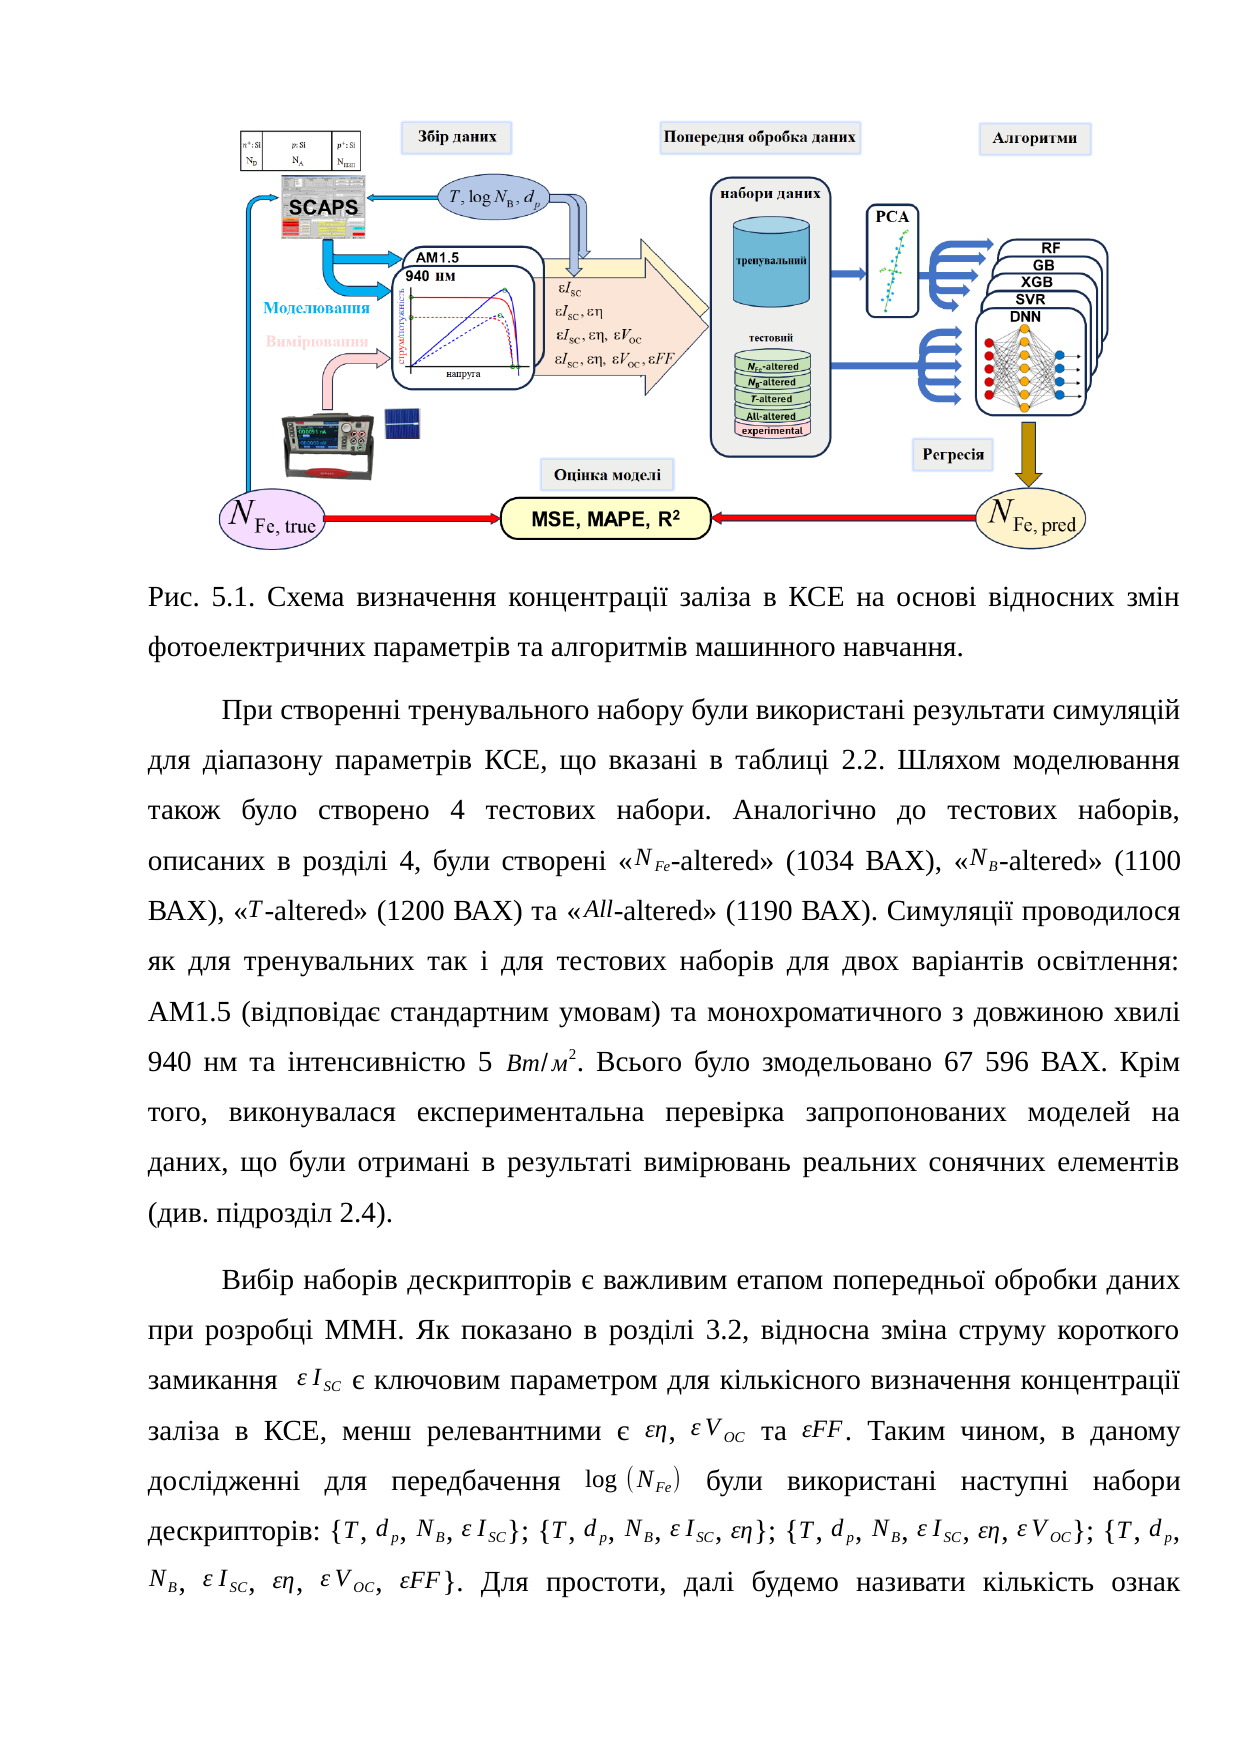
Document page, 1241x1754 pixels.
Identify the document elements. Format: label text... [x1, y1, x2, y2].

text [148, 1262, 1181, 1597]
text Рис. 5.1. Схема визначення концентрації заліза в КСЕ на основі відносних змін фотоелектричних параметрів та алгоритмів машинного навчання. [148, 579, 1181, 662]
picture [218, 118, 1111, 550]
text При створенні тренувального набору були використані результати симуляцій для діапазону параметрів КСЕ, що вказані в таблиці 2.2. Шляхом моделювання також було створено 4 тестових набори. Аналогічно до тестових наборів, описаних в розділі 4, були створені «-altered» (1034 ВАХ), «-altered» (1100 ВАХ), «-altered» (1200 ВАХ) та «-altered» (1190 ВАХ). Симуляції проводилося як для тренувальних так і для тестових наборів для двох варіантів освітлення: АМ1.5 (відповідає стандартним умовам) та монохроматичного з довжиною хвилі 940 нм та інтенсивністю 5 . Всього було змодельовано 67 596 ВАХ. Крім того, виконувалася експериментальна перевірка запропонованих моделей на даних, що були отримані в результаті вимірювань реальних сонячних елементів (див. підрозділ 2.4). [148, 692, 1181, 1228]
